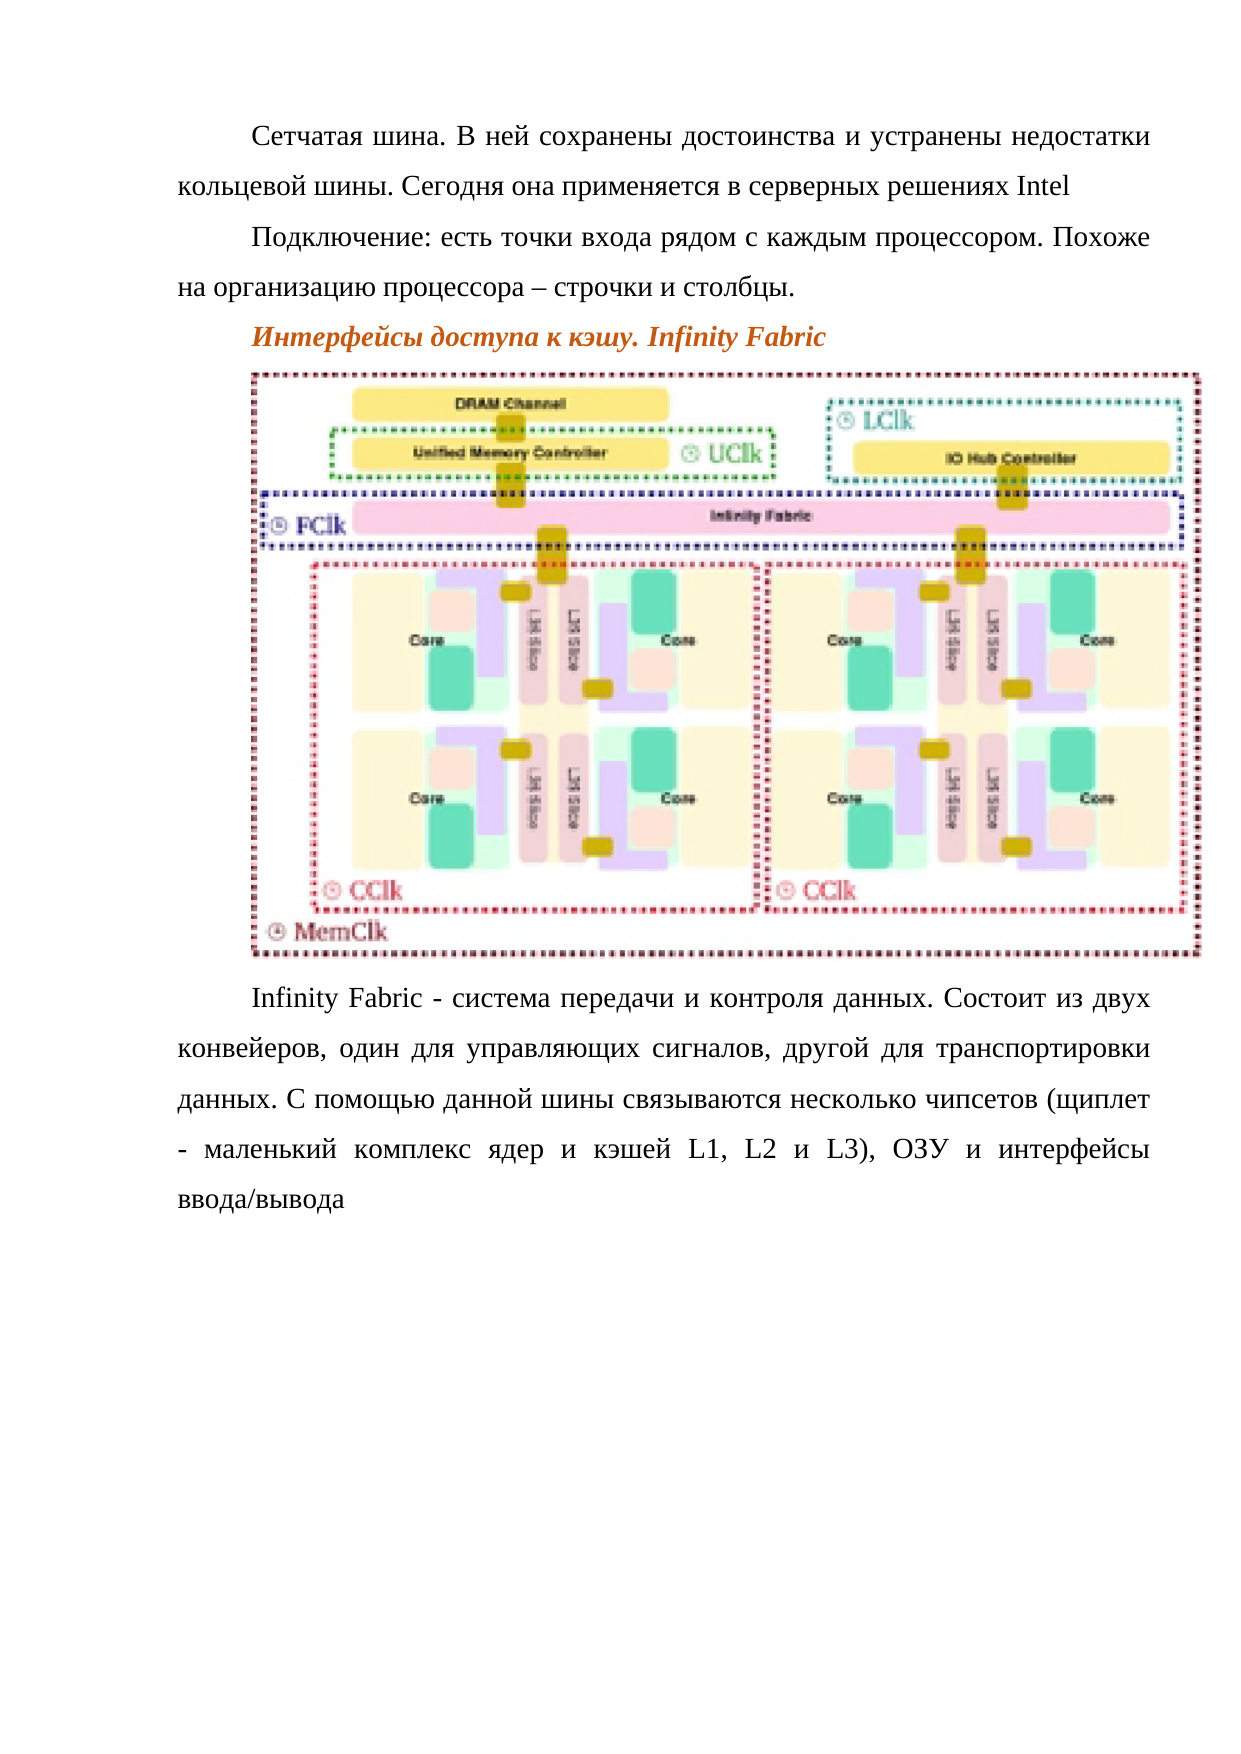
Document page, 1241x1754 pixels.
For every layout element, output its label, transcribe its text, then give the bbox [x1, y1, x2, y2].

picture [251, 369, 1213, 964]
list Сетчатая шина. В ней сохранены достоинства и устранены недостатки кольцевой шины. Сегодня она применяется в серверных решениях Intel [177, 118, 1152, 202]
list Подключение: есть точки входа рядом с каждым процессором. Похоже на организацию процессора – строчки и столбцы. [177, 219, 1152, 303]
list Infinity Fabric - система передачи и контроля данных. Состоит из двух конвейеров, один для управляющих сигналов, другой для транспортировки данных. С помощью данной шины связываются несколько чипсетов (щиплет - маленький комплекс ядер и кэшей L1, L2 и L3), ОЗУ и интерфейсы ввода/вывода [177, 980, 1152, 1215]
list Интерфейсы доступа к кэшу. Infinity Fabric [177, 319, 1152, 353]
